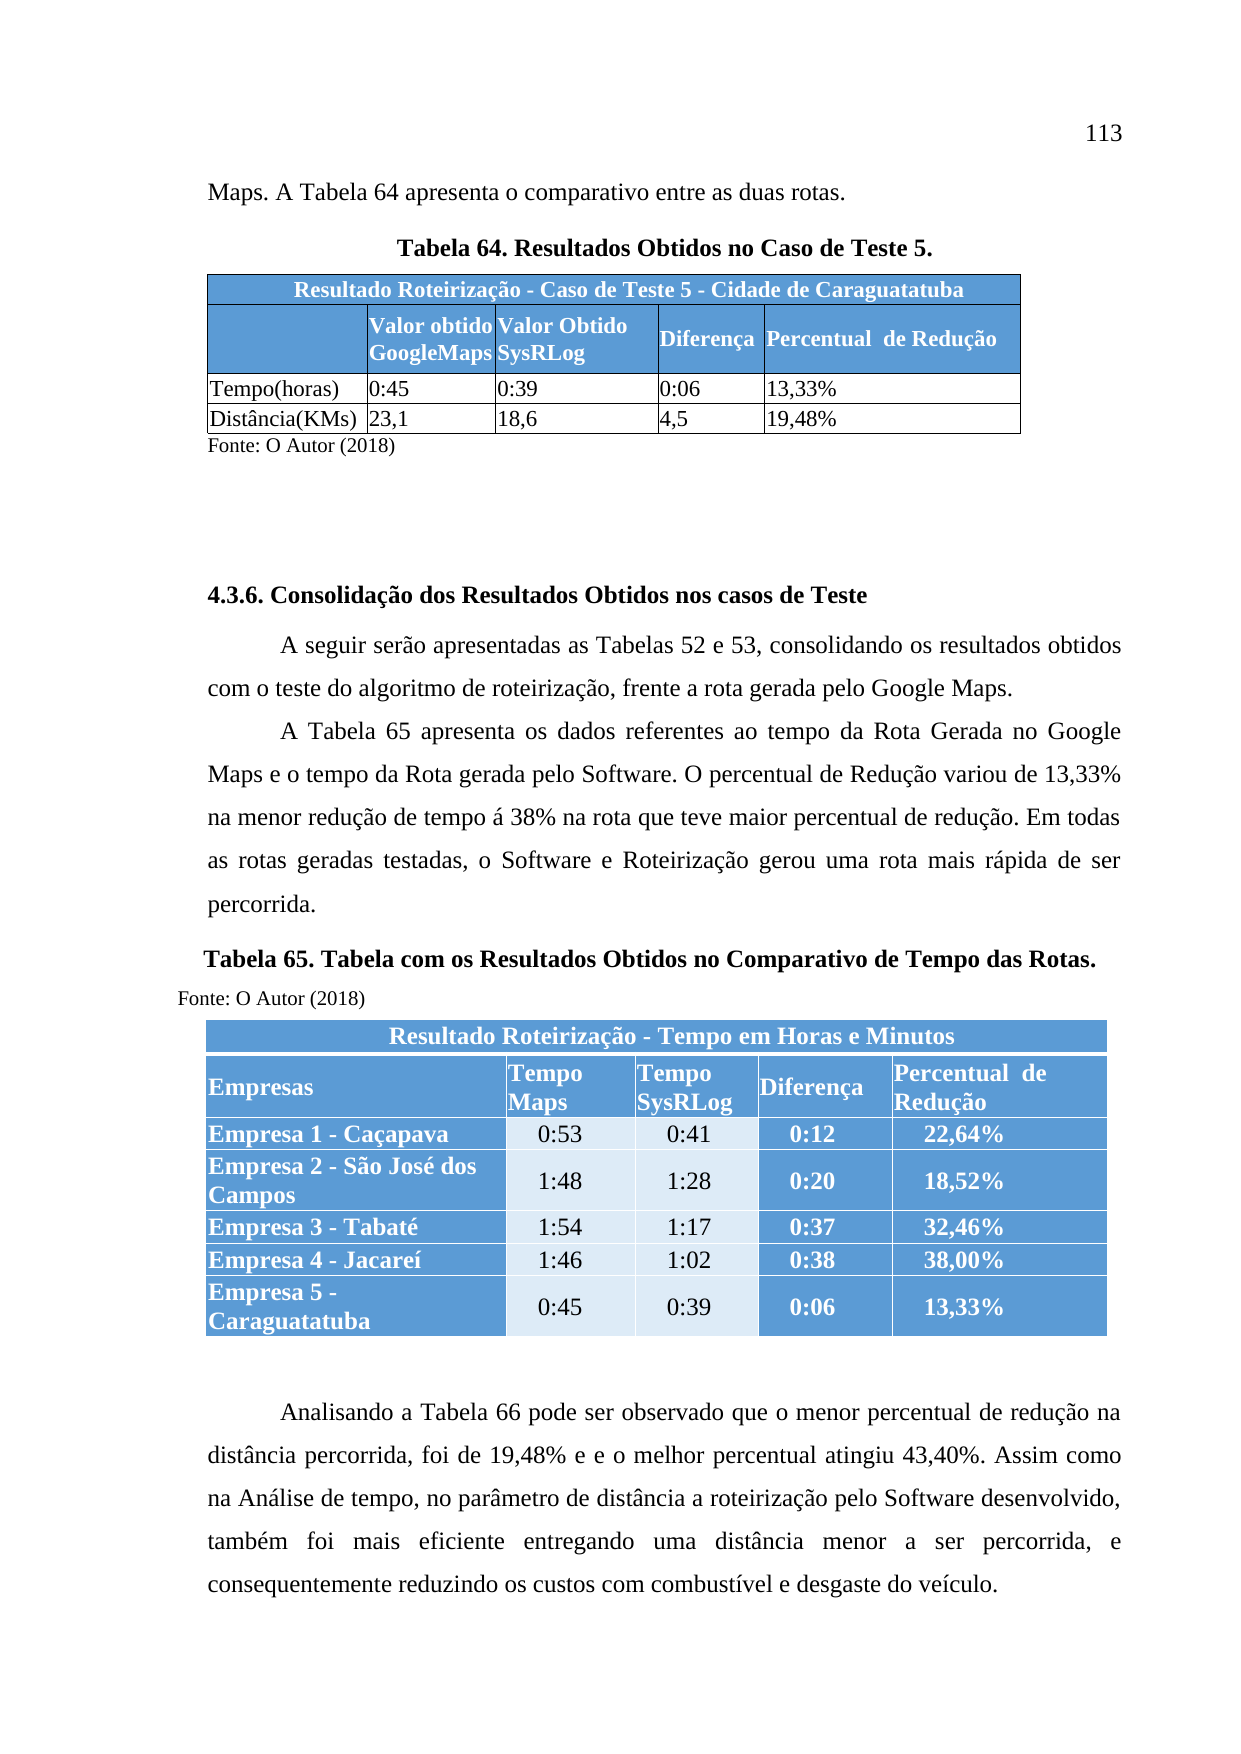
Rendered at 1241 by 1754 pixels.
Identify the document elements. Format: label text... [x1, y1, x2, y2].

table_cell Diferença [659, 305, 764, 373]
table_cell Percentual de Redução [765, 305, 1020, 373]
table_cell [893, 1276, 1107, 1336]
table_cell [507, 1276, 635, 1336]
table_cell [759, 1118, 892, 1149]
text Fonte: O Autor (2018) [207, 433, 1122, 457]
text Tabela 65. Tabela com os Resultados Obtidos no Comparativo de Tempo das Rotas. [177, 944, 1122, 973]
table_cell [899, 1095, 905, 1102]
table_cell Valor obtido GoogleMaps [368, 305, 495, 373]
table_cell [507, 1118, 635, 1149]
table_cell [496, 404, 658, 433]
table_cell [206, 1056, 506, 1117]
table_cell 23,1 [368, 404, 495, 433]
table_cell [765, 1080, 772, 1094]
table_cell 0:45 [368, 374, 495, 403]
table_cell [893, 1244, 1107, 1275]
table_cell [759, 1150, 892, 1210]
text Tabela 64. Resultados Obtidos no Caso de Teste 5. [207, 233, 1122, 262]
text A seguir serão apresentadas as Tabelas 52 e 53, consolidando os resultados obtidos com o teste do algoritmo de roteirização, frente a rota gerada pelo Google Maps. [207, 630, 1122, 702]
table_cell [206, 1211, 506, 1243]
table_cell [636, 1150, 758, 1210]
table_cell 0:39 [496, 374, 658, 403]
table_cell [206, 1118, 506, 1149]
table_cell 0:06 [659, 374, 764, 403]
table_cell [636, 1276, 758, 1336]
table_cell 13,33% [765, 374, 1020, 403]
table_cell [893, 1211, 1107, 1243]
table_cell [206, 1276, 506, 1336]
subtitle Consolidação dos Resultados Obtidos nos casos de Teste [207, 581, 1122, 609]
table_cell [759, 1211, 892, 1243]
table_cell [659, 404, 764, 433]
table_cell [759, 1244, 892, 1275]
text Fonte: O Autor (2018) [177, 986, 1122, 1010]
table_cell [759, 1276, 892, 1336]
table_cell [208, 305, 367, 373]
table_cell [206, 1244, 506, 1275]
table_header Resultado Roteirização - Caso de Teste 5 - Cidade de Caraguatatuba [208, 275, 1020, 304]
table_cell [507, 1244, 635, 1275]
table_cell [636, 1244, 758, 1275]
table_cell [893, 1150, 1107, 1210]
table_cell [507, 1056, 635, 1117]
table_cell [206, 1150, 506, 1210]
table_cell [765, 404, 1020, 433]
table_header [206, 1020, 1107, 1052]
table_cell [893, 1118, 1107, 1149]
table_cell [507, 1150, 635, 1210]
text Analisando a Tabela 66 pode ser observado que o menor percentual de redução na distância percorrida, foi de 19,48% e e o melhor percentual atingiu 43,40%. Assim como na Análise de tempo, no parâmetro de distância a roteirização pelo Software desenvolvido, também foi mais eficiente entregando uma distância menor a ser percorrida, e consequentemente reduzindo os custos com combustível e desgaste do veículo. [207, 1397, 1122, 1598]
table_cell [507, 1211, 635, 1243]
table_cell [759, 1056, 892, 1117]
table_cell Valor Obtido SysRLog [496, 305, 658, 373]
text A Tabela 65 apresenta os dados referentes ao tempo da Rota Gerada no Google Maps e o tempo da Rota gerada pelo Software. O percentual de Redução variou de 13,33% na menor redução de tempo á 38% na rota que teve maior percentual de redução. Em todas as rotas geradas testadas, o Software e Roteirização gerou uma rota mais rápida de ser percorrida. [207, 716, 1122, 917]
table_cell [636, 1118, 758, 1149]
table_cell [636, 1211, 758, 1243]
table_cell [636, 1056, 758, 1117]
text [207, 177, 1122, 206]
table_cell Tempo(horas) [208, 374, 367, 403]
table_cell Distância(KMs) [208, 404, 367, 433]
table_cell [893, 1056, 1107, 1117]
